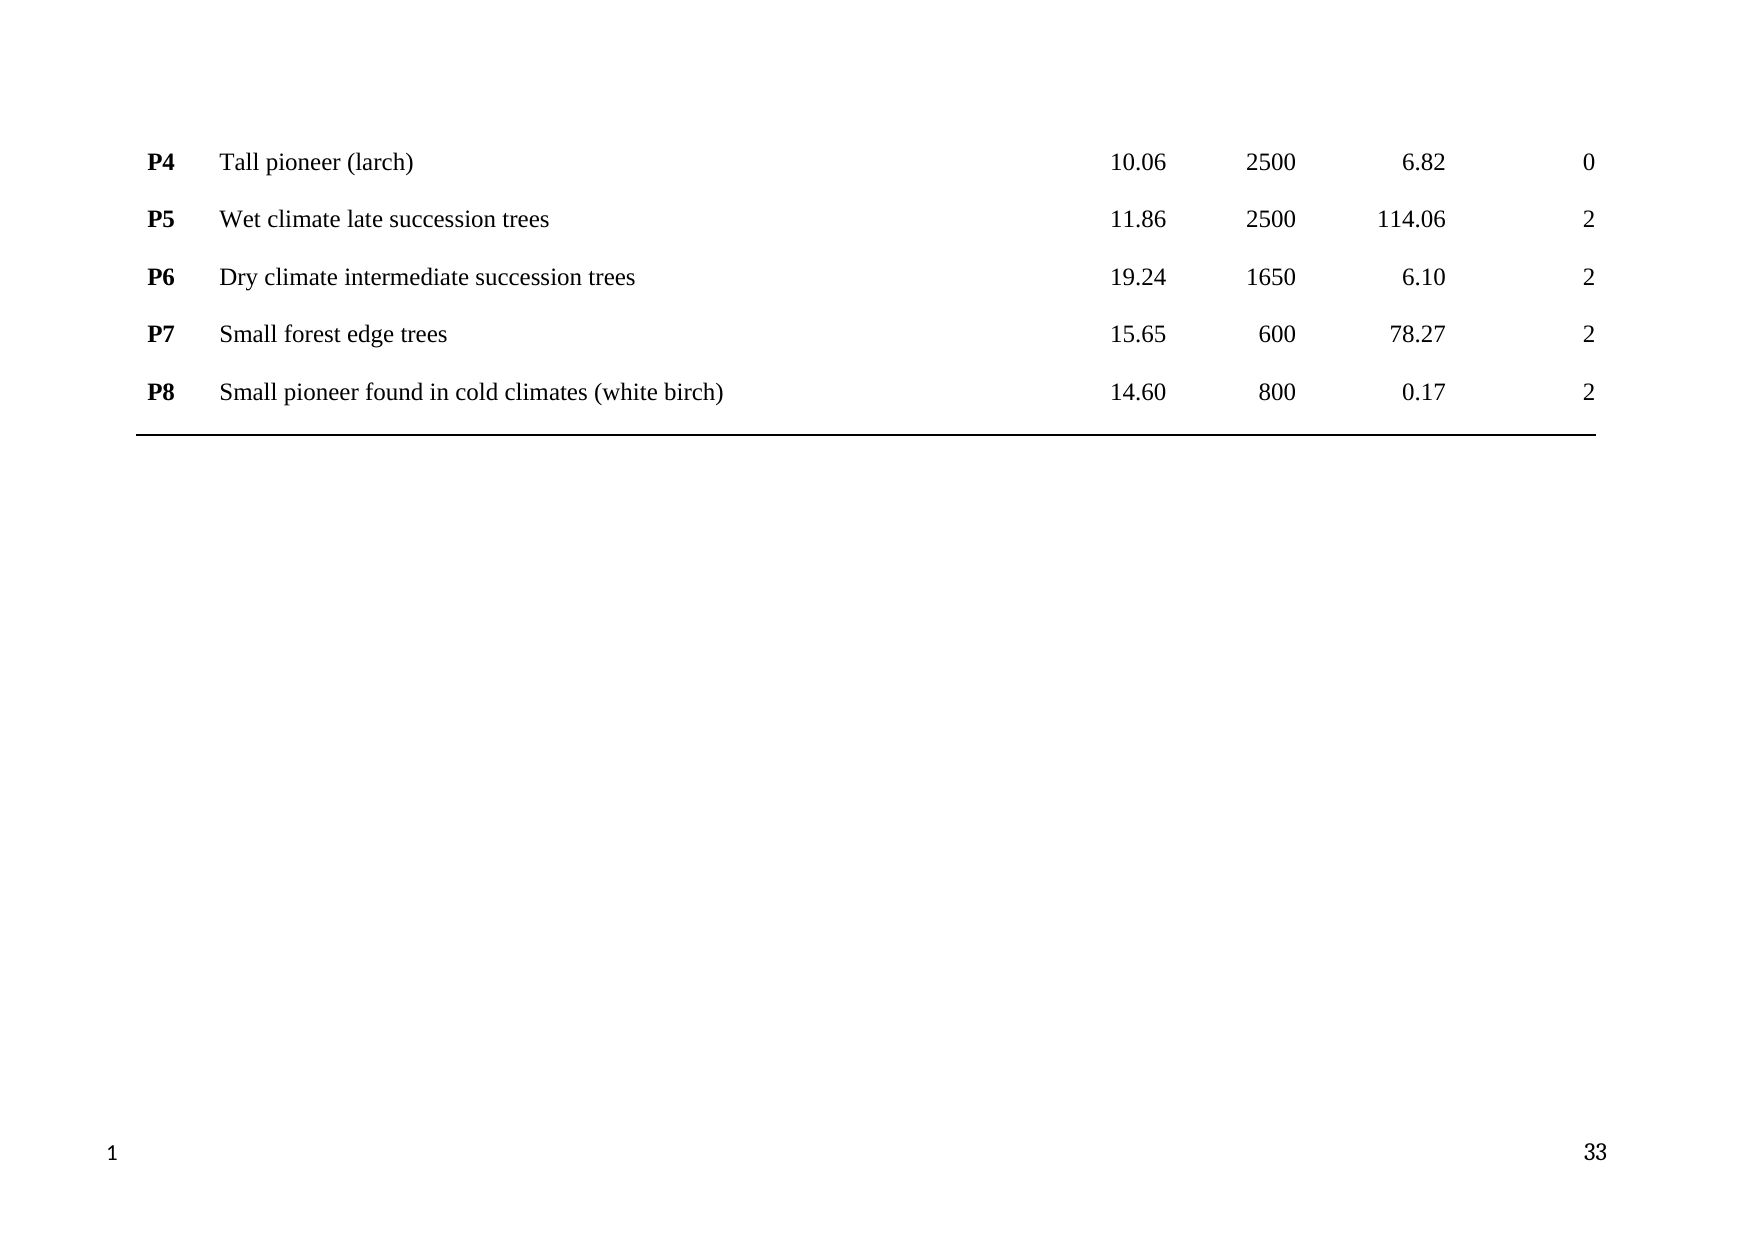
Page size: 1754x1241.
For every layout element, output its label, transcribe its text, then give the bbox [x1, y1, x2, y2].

table_cell Wet climate late succession trees [208, 204, 998, 262]
table_cell 2 [1446, 262, 1596, 319]
table_cell 78.27 [1296, 319, 1446, 377]
table_cell 600 [1167, 319, 1296, 377]
table_cell P6 [136, 262, 208, 319]
table_cell 1650 [1167, 262, 1296, 319]
table_cell 15.65 [998, 319, 1167, 377]
table_cell P5 [136, 204, 208, 262]
table_cell 0.17 [1296, 377, 1446, 434]
table_cell 2 [1446, 377, 1596, 434]
table_cell P7 [136, 319, 208, 377]
table_cell 0 [1446, 147, 1596, 204]
table_cell Small forest edge trees [208, 319, 998, 377]
table_cell P4 [136, 147, 208, 204]
table_cell 11.86 [998, 204, 1167, 262]
table_cell 114.06 [1296, 204, 1446, 262]
table_cell 14.60 [998, 377, 1167, 434]
table_cell 2500 [1167, 204, 1296, 262]
table_cell 2 [1446, 204, 1596, 262]
table_cell 10.06 [998, 147, 1167, 204]
table_cell Small pioneer found in cold climates (white birch) [208, 377, 998, 434]
table_cell 2 [1446, 319, 1596, 377]
table_cell 6.10 [1296, 262, 1446, 319]
table_cell Dry climate intermediate succession trees [208, 262, 998, 319]
table_cell 19.24 [998, 262, 1167, 319]
table_cell 6.82 [1296, 147, 1446, 204]
table_cell 2500 [1167, 147, 1296, 204]
table_cell P8 [136, 377, 208, 434]
table_cell 800 [1167, 377, 1296, 434]
table_cell Tall pioneer (larch) [208, 147, 998, 204]
